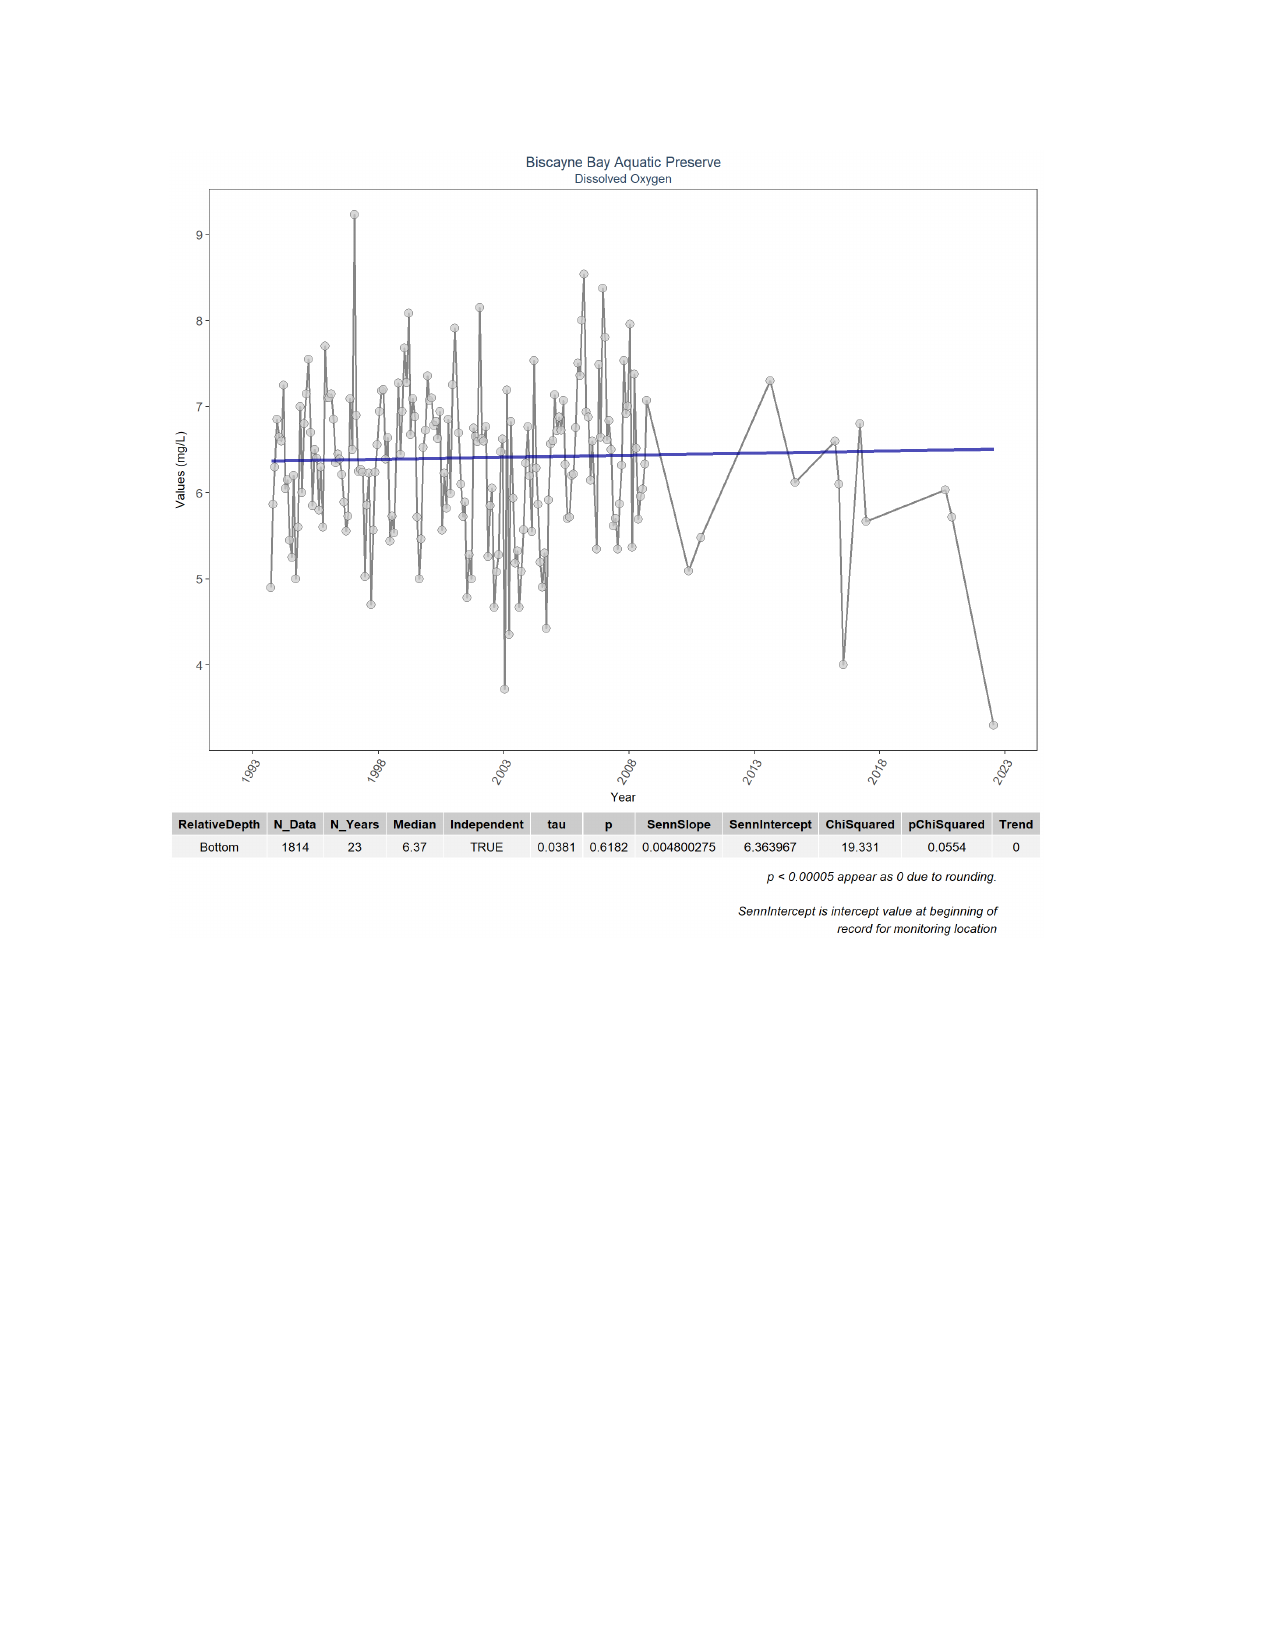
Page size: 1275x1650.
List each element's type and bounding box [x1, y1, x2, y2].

picture [168, 150, 1044, 938]
